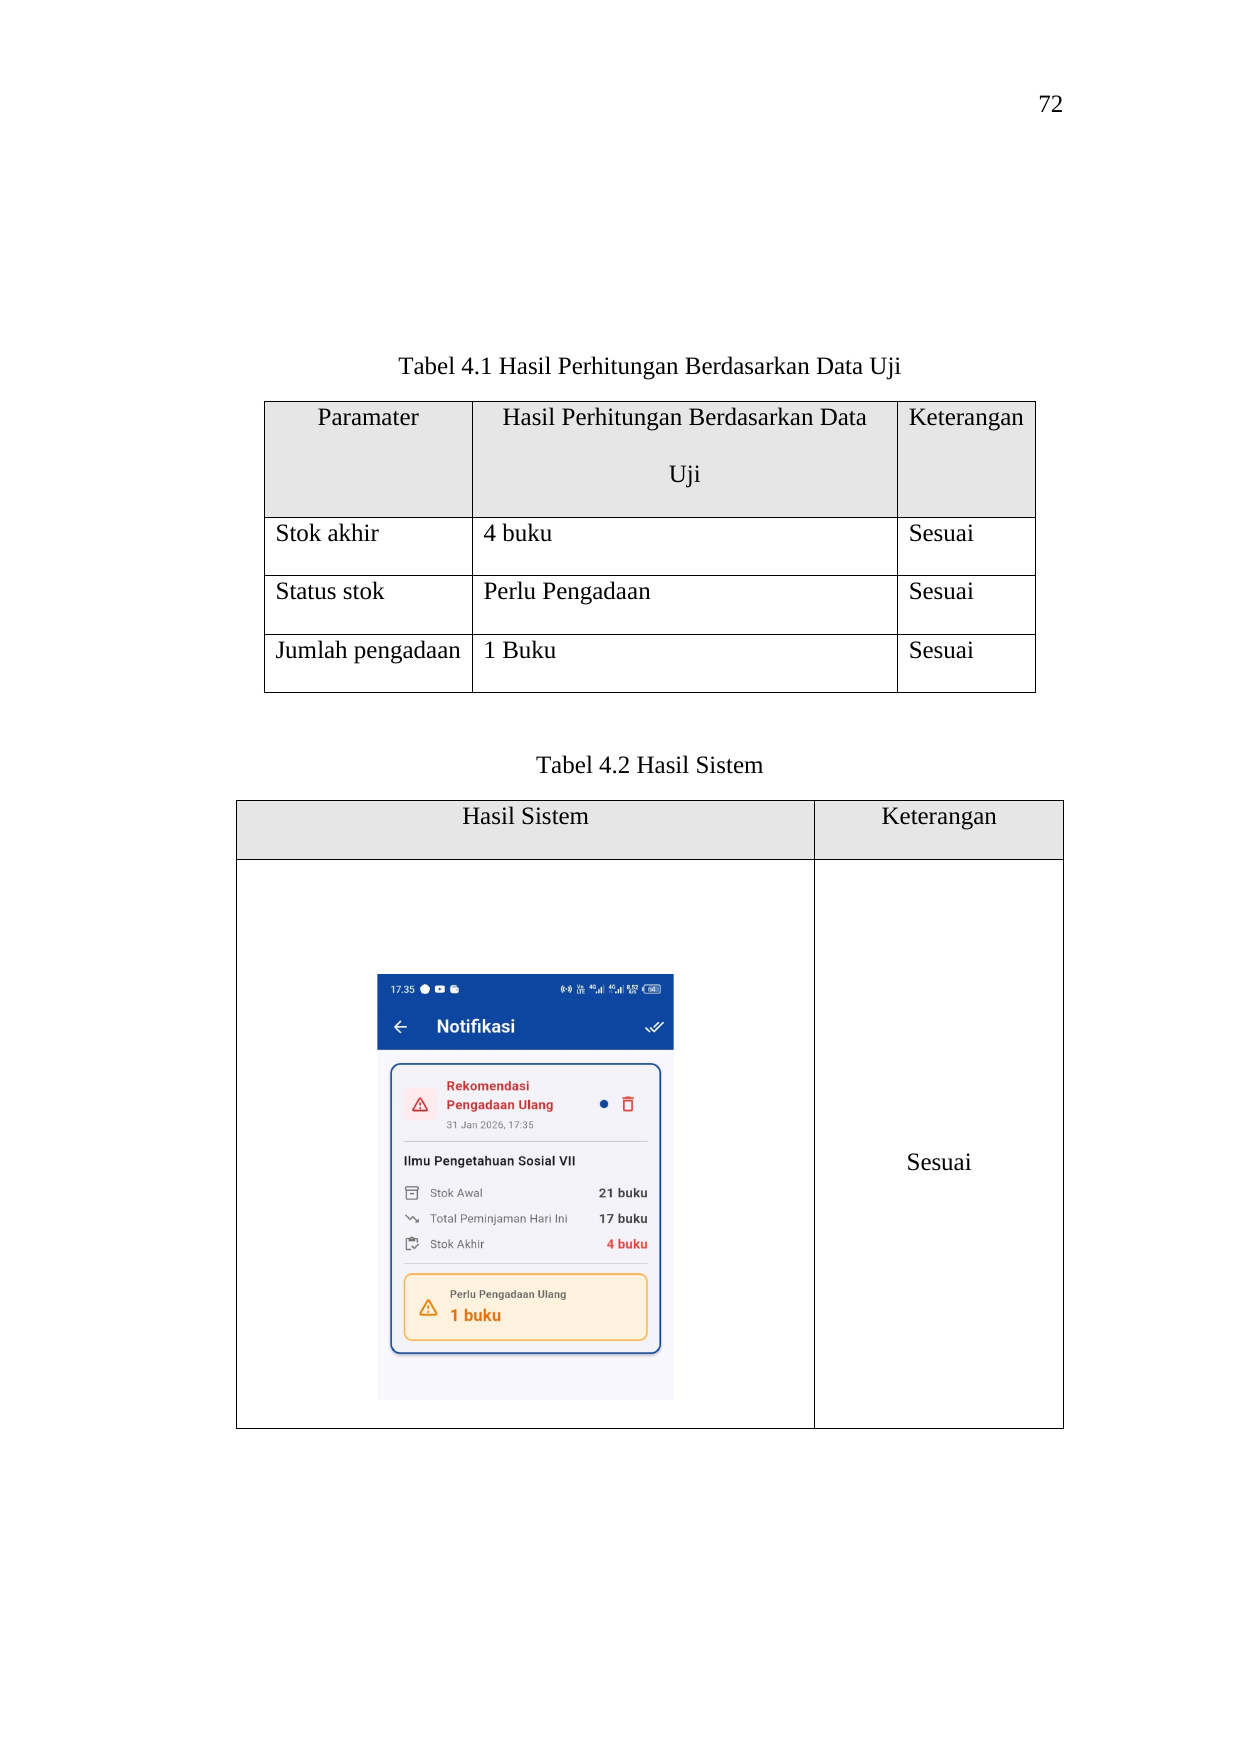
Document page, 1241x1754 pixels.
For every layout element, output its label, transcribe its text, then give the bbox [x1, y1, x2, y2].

table_header Hasil Sistem [237, 801, 814, 859]
table_cell Jumlah pengadaan [265, 635, 472, 692]
table_cell Status stok [265, 576, 472, 634]
table_header Paramater [265, 402, 472, 517]
table_header Hasil Perhitungan Berdasarkan Data Uji [473, 402, 897, 517]
table_cell Sesuai [898, 635, 1035, 692]
table_header Keterangan [898, 402, 1035, 517]
table_cell Sesuai [898, 518, 1035, 575]
table_cell [237, 860, 814, 1428]
table_cell Perlu Pengadaan [473, 576, 897, 634]
table_cell 1 Buku [473, 635, 897, 692]
table_cell Stok akhir [265, 518, 472, 575]
table_cell Sesuai [815, 860, 1063, 1428]
table_header Keterangan [815, 801, 1063, 859]
picture [377, 974, 674, 1400]
text Tabel 4.2 Hasil Sistem [236, 751, 1063, 779]
table_cell 4 buku [473, 518, 897, 575]
table_cell Sesuai [898, 576, 1035, 634]
text Tabel 4.1 Hasil Perhitungan Berdasarkan Data Uji [236, 351, 1063, 380]
